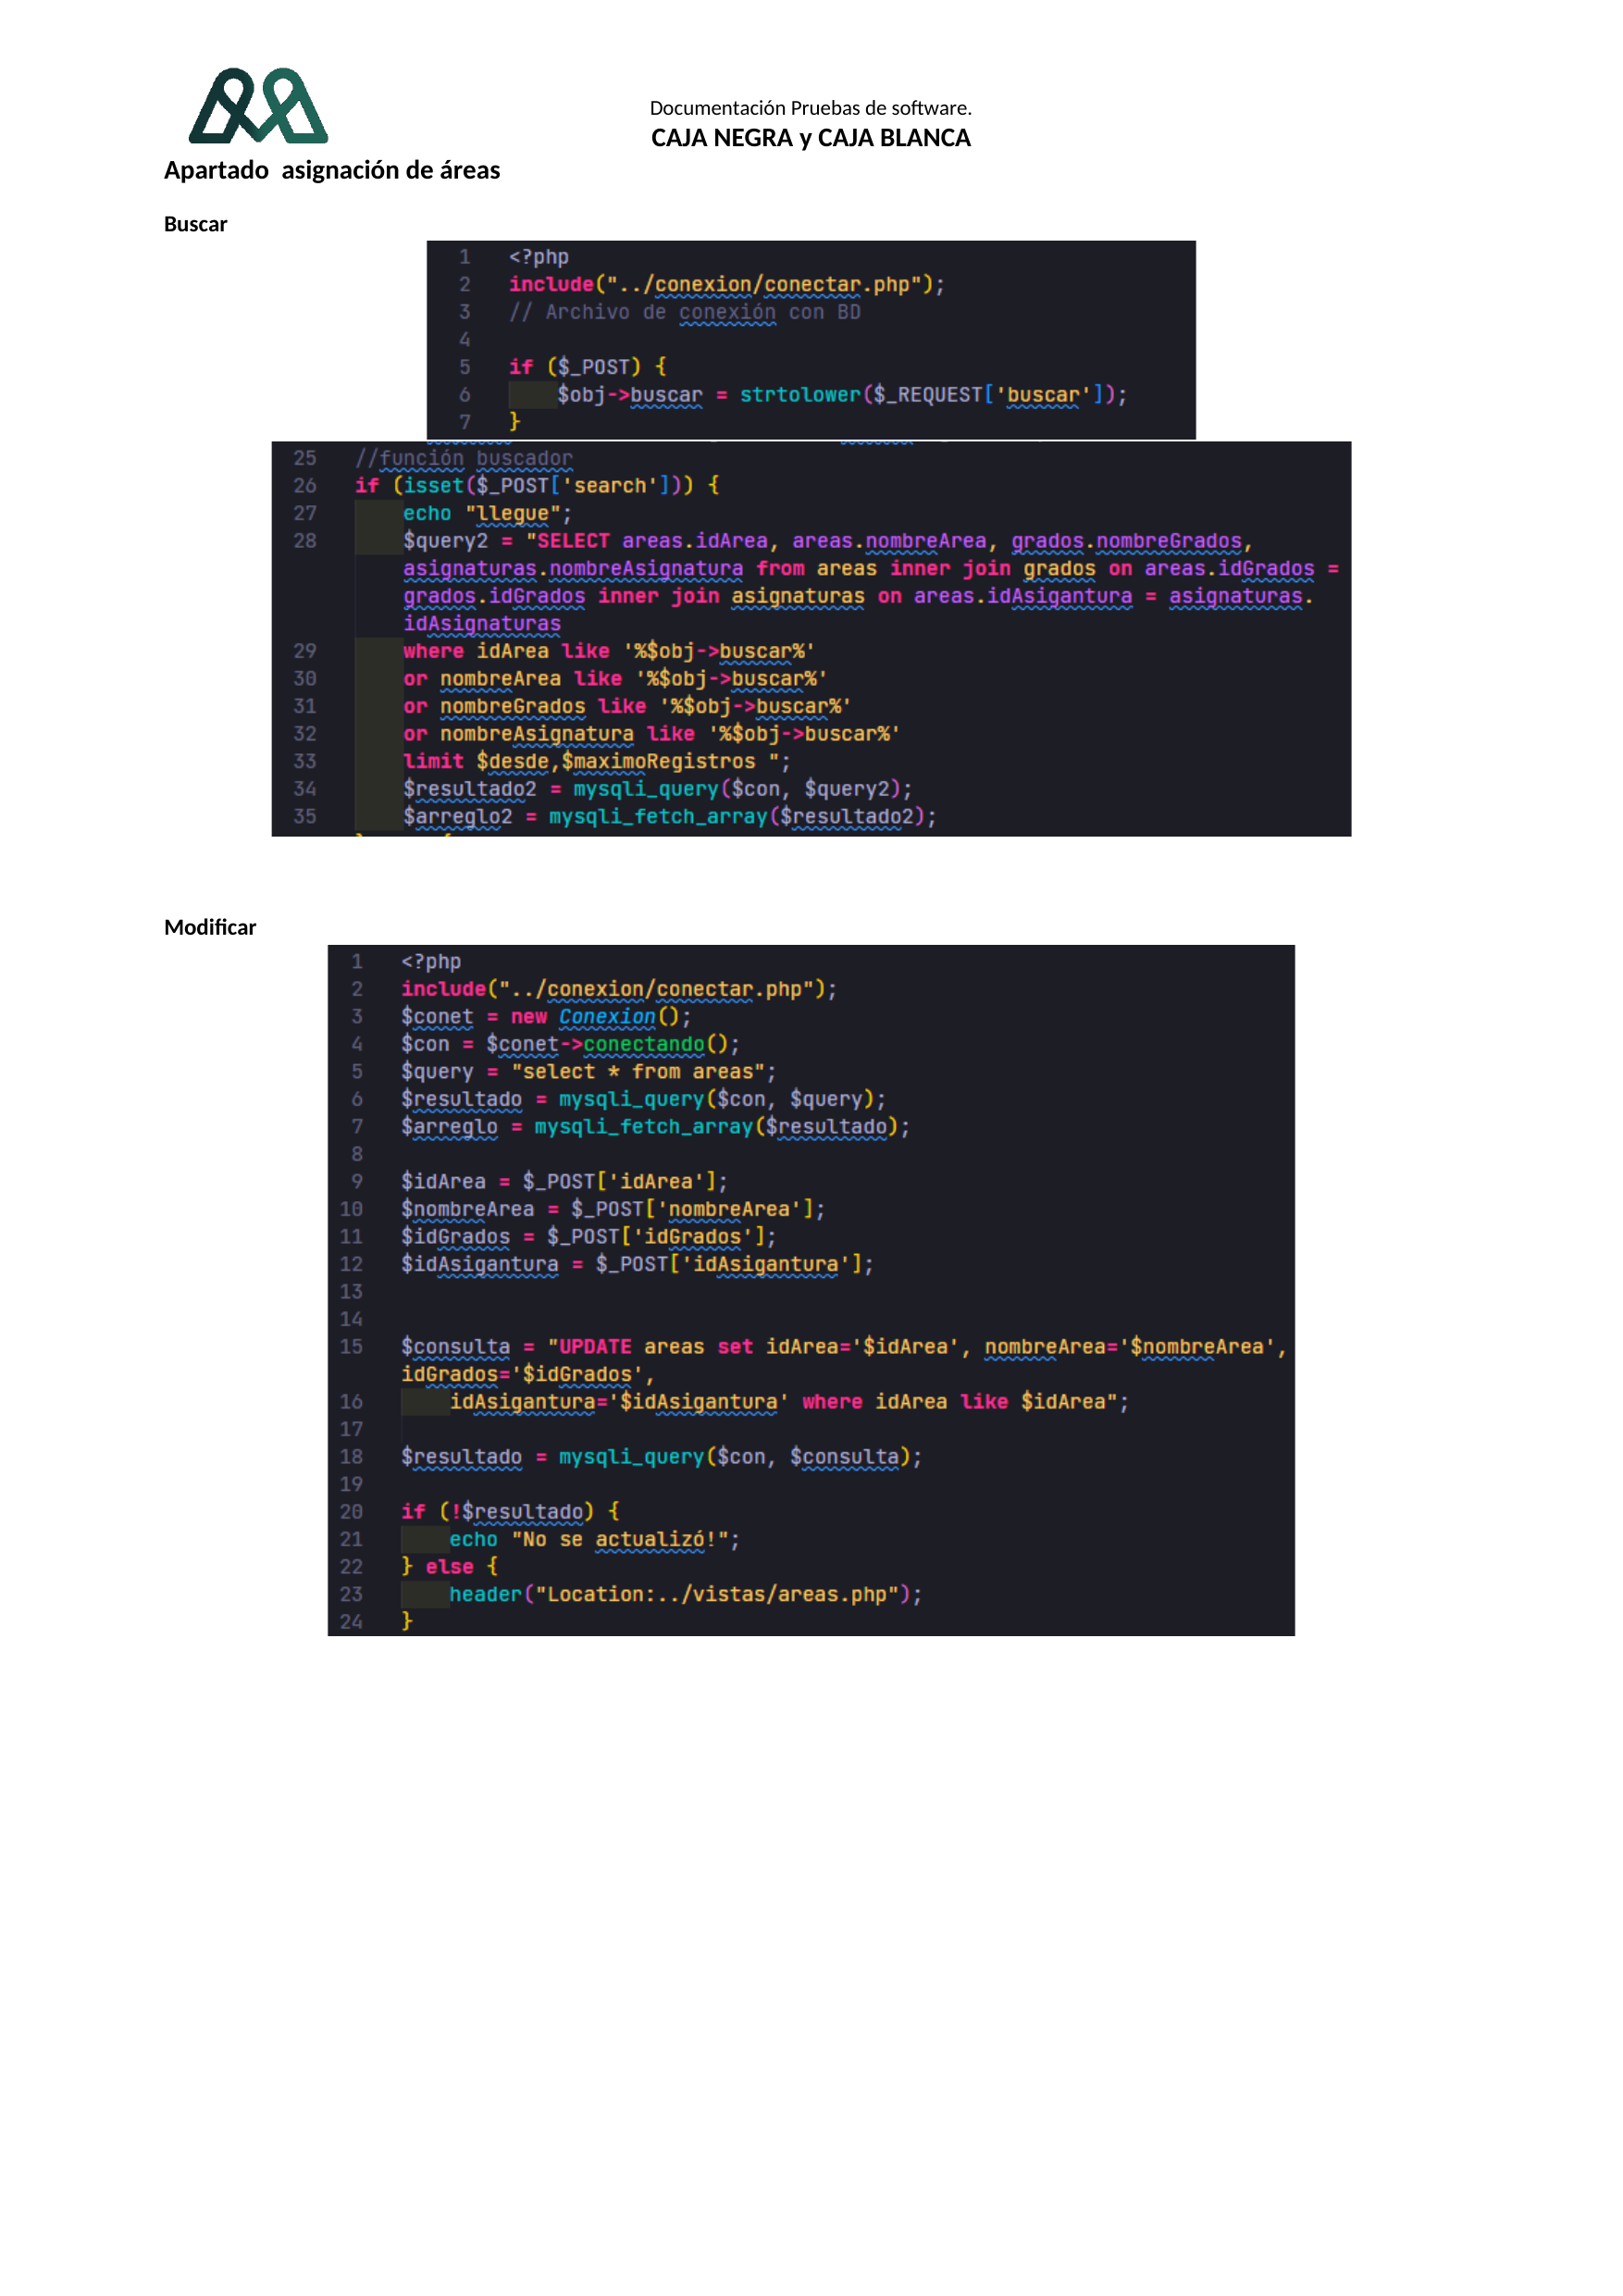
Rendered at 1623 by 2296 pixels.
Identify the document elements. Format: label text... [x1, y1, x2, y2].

subtitle Modificar [164, 912, 1459, 941]
picture [188, 67, 329, 143]
picture [328, 945, 1295, 1636]
subtitle Apartado asignación de áreas [164, 153, 1459, 186]
picture [427, 241, 1196, 440]
subtitle Buscar [164, 209, 1459, 238]
picture [271, 441, 1352, 837]
